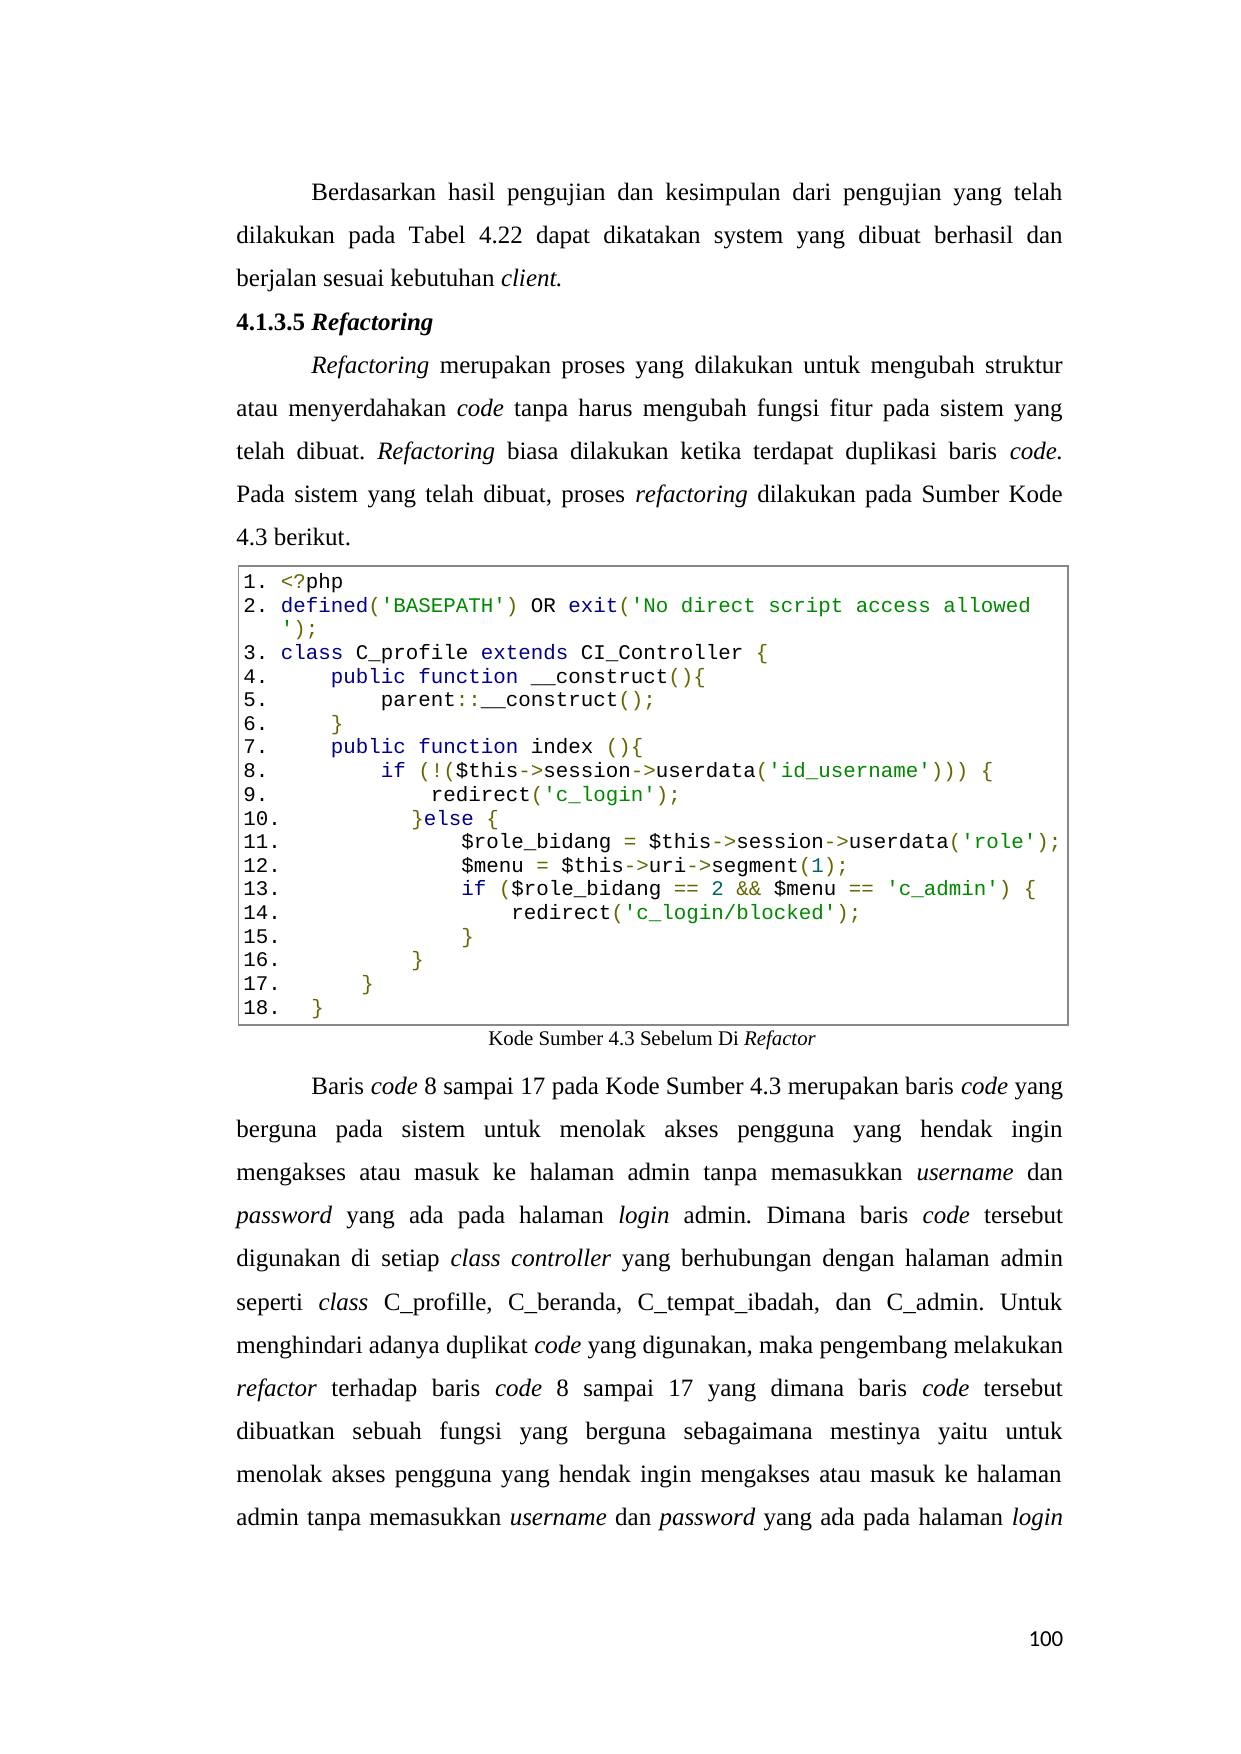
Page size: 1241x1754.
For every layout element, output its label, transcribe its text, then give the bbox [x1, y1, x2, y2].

list if (!($this->session->userdata('id_username'))) { [239, 754, 1067, 778]
list public function __construct(){ [239, 660, 1067, 683]
list defined('BASEPATH') OR exit('No direct script access allowed'); [239, 589, 1067, 636]
list } [239, 707, 1067, 731]
list redirect('c_login'); [239, 778, 1067, 802]
list redirect('c_login/blocked'); [239, 896, 1067, 920]
list } [239, 967, 1067, 991]
list public function index (){ [239, 731, 1067, 754]
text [236, 1071, 1063, 1531]
list class C_profile extends CI_Controller { [239, 636, 1067, 660]
list if ($role_bidang == 2 && $menu == 'c_admin') { [239, 873, 1067, 896]
text Berdasarkan hasil pengujian dan kesimpulan dari pengujian yang telah dilakukan pada Tabel 4.22 dapat dikatakan system yang dibuat berhasil dan berjalan sesuai kebutuhan client. [236, 177, 1063, 292]
list } [239, 944, 1067, 967]
list <?php [239, 567, 1067, 589]
list } [239, 991, 1067, 1024]
text Refactoring merupakan proses yang dilakukan untuk mengubah struktur atau menyerdahakan code tanpa harus mengubah fungsi fitur pada sistem yang telah dibuat. Refactoring biasa dilakukan ketika terdapat duplikasi baris code. Pada sistem yang telah dibuat, proses refactoring dilakukan pada Sumber Kode 4.3 berikut. [236, 350, 1063, 551]
list $menu = $this->uri->segment(1); [239, 849, 1067, 873]
list Refactoring [236, 307, 1063, 335]
list }else { [239, 802, 1067, 825]
list } [239, 920, 1067, 944]
list $role_bidang = $this->session->userdata('role'); [239, 825, 1067, 849]
text Kode Sumber 4.3 Sebelum Di Refactor [236, 1026, 1063, 1050]
list parent::__construct(); [239, 683, 1067, 707]
